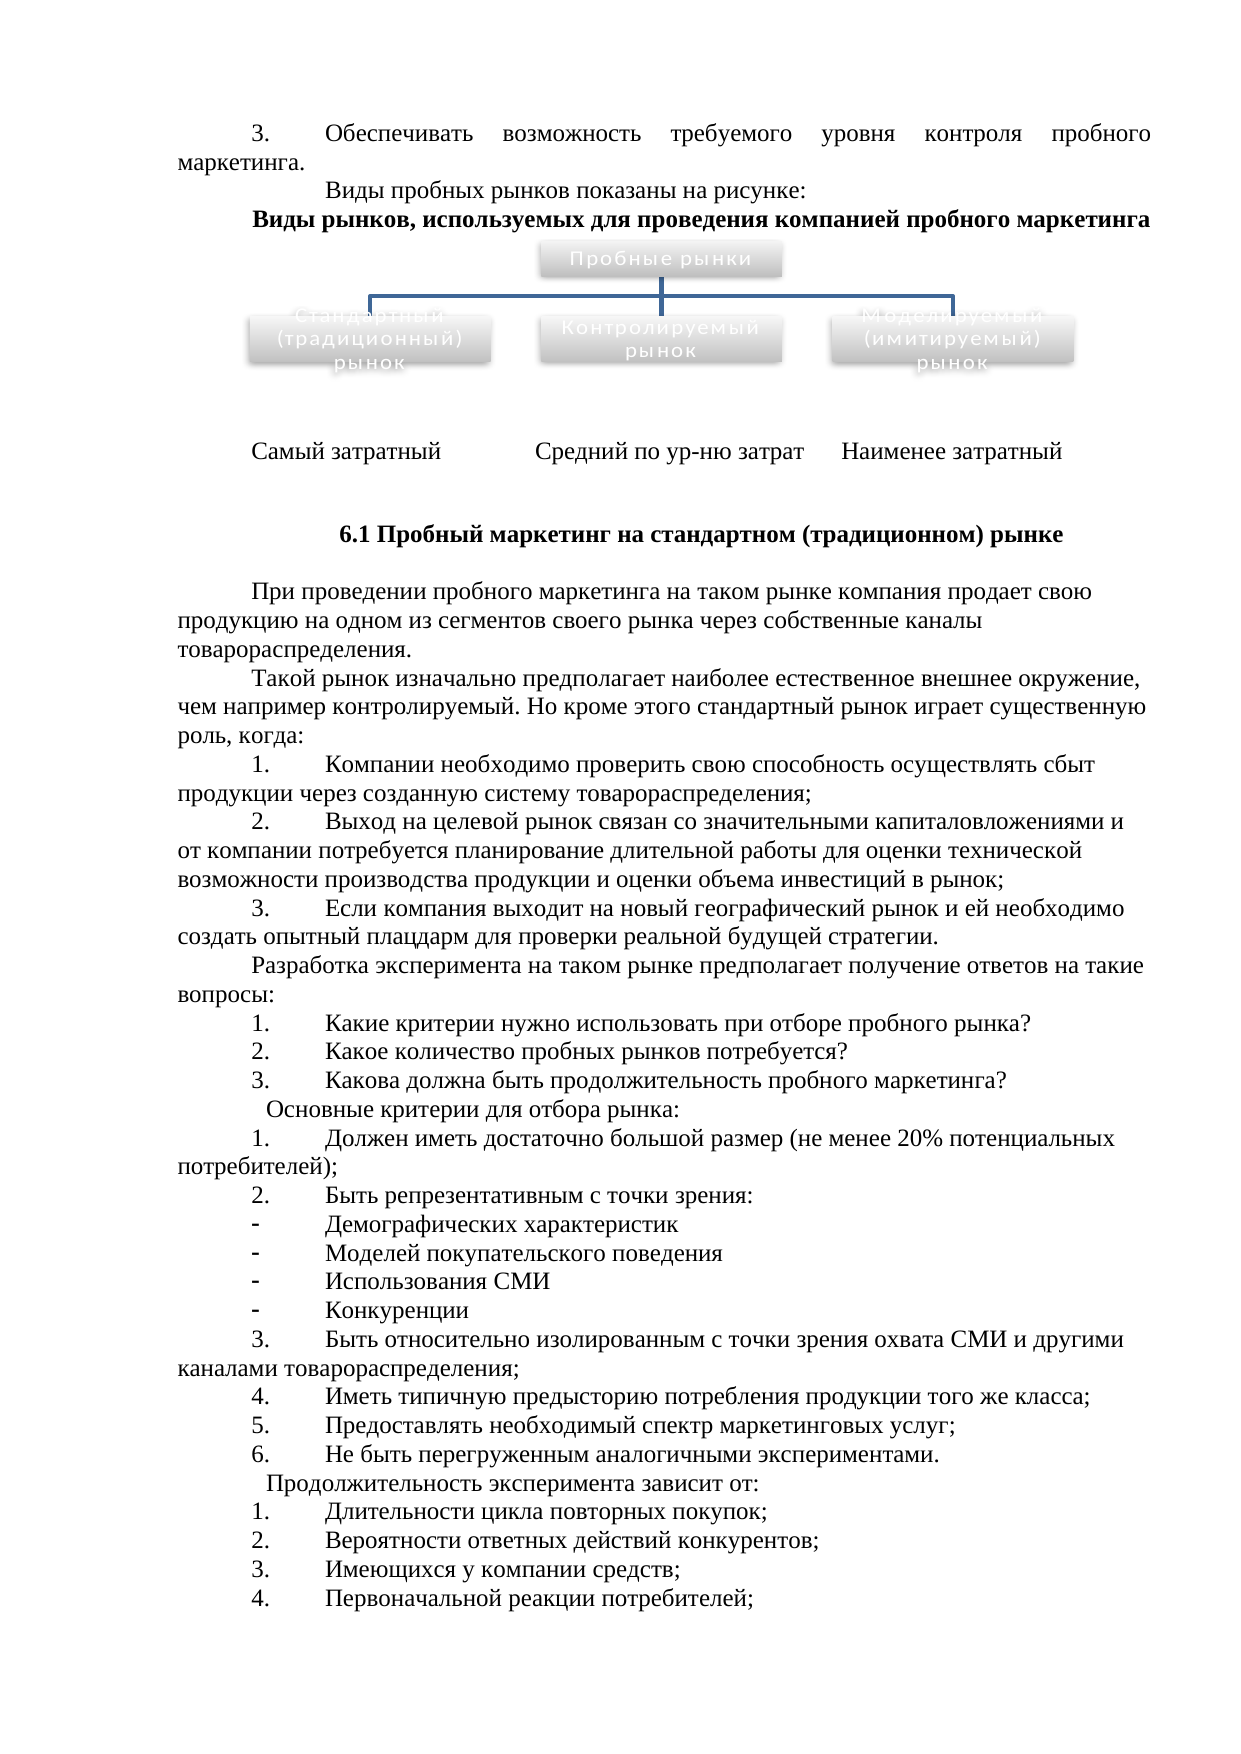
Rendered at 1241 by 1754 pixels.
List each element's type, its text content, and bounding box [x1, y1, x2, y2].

text Продолжительность эксперимента зависит от: [192, 1468, 1152, 1496]
text Такой рынок изначально предполагает наиболее естественное внешнее окружение, чем например контролируемый. Но кроме этого стандартный рынок играет существенную роль, когда: [177, 663, 1152, 749]
list Какова должна быть продолжительность пробного маркетинга? [177, 1065, 1152, 1094]
list Должен иметь достаточно большой размер (не менее 20% потенциальных потребителей); [177, 1123, 1152, 1180]
list Длительности цикла повторных покупок; [177, 1496, 1152, 1525]
list Не быть перегруженным аналогичными экспериментами. [177, 1439, 1152, 1468]
list Демографических характеристик [177, 1209, 1152, 1238]
list Первоначальной реакции потребителей; [177, 1583, 1152, 1611]
list Быть относительно изолированным с точки зрения охвата СМИ и другими каналами товарораспределения; [177, 1324, 1152, 1381]
text При проведении пробного маркетинга на таком рынке компания продает свою продукцию на одном из сегментов своего рынка через собственные каналы товарораспределения. [177, 576, 1152, 663]
list Использования СМИ [177, 1266, 1152, 1295]
list Вероятности ответных действий конкурентов; [177, 1525, 1152, 1554]
list Обеспечивать возможность требуемого уровня контроля пробного маркетинга. [177, 118, 1152, 176]
text 6.1 Пробный маркетинг на стандартном (традиционном) рынке [177, 519, 1152, 548]
list Если компания выходит на новый географический рынок и ей необходимо создать опытный плацдарм для проверки реальной будущей стратегии. [177, 893, 1152, 950]
text Виды пробных рынков показаны на рисунке: [251, 176, 1152, 204]
list Выход на целевой рынок связан со значительными капиталовложениями и от компании потребуется планирование длительной работы для оценки технической возможности производства продукции и оценки объема инвестиций в рынок; [177, 806, 1152, 893]
text Основные критерии для отбора рынка: [192, 1094, 1152, 1123]
text Разработка эксперимента на таком рынке предполагает получение ответов на такие вопросы: [177, 950, 1152, 1008]
list Имеющихся у компании средств; [177, 1554, 1152, 1583]
list Иметь типичную предысторию потребления продукции того же класса; [177, 1381, 1152, 1410]
list Какое количество пробных рынков потребуется? [177, 1036, 1152, 1065]
list Быть репрезентативным с точки зрения: [177, 1180, 1152, 1209]
list Какие критерии нужно использовать при отборе пробного рынка? [177, 1008, 1152, 1036]
text Виды рынков, используемых для проведения компанией пробного маркетинга [177, 204, 1152, 233]
text Самый затратный Средний по ур-ню затрат Наименее затратный [177, 436, 1152, 465]
list Моделей покупательского поведения [177, 1238, 1152, 1266]
list Компании необходимо проверить свою способность осуществлять сбыт продукции через созданную систему товарораспределения; [177, 749, 1152, 806]
list Конкуренции [177, 1295, 1152, 1324]
list Предоставлять необходимый спектр маркетинговых услуг; [177, 1410, 1152, 1439]
